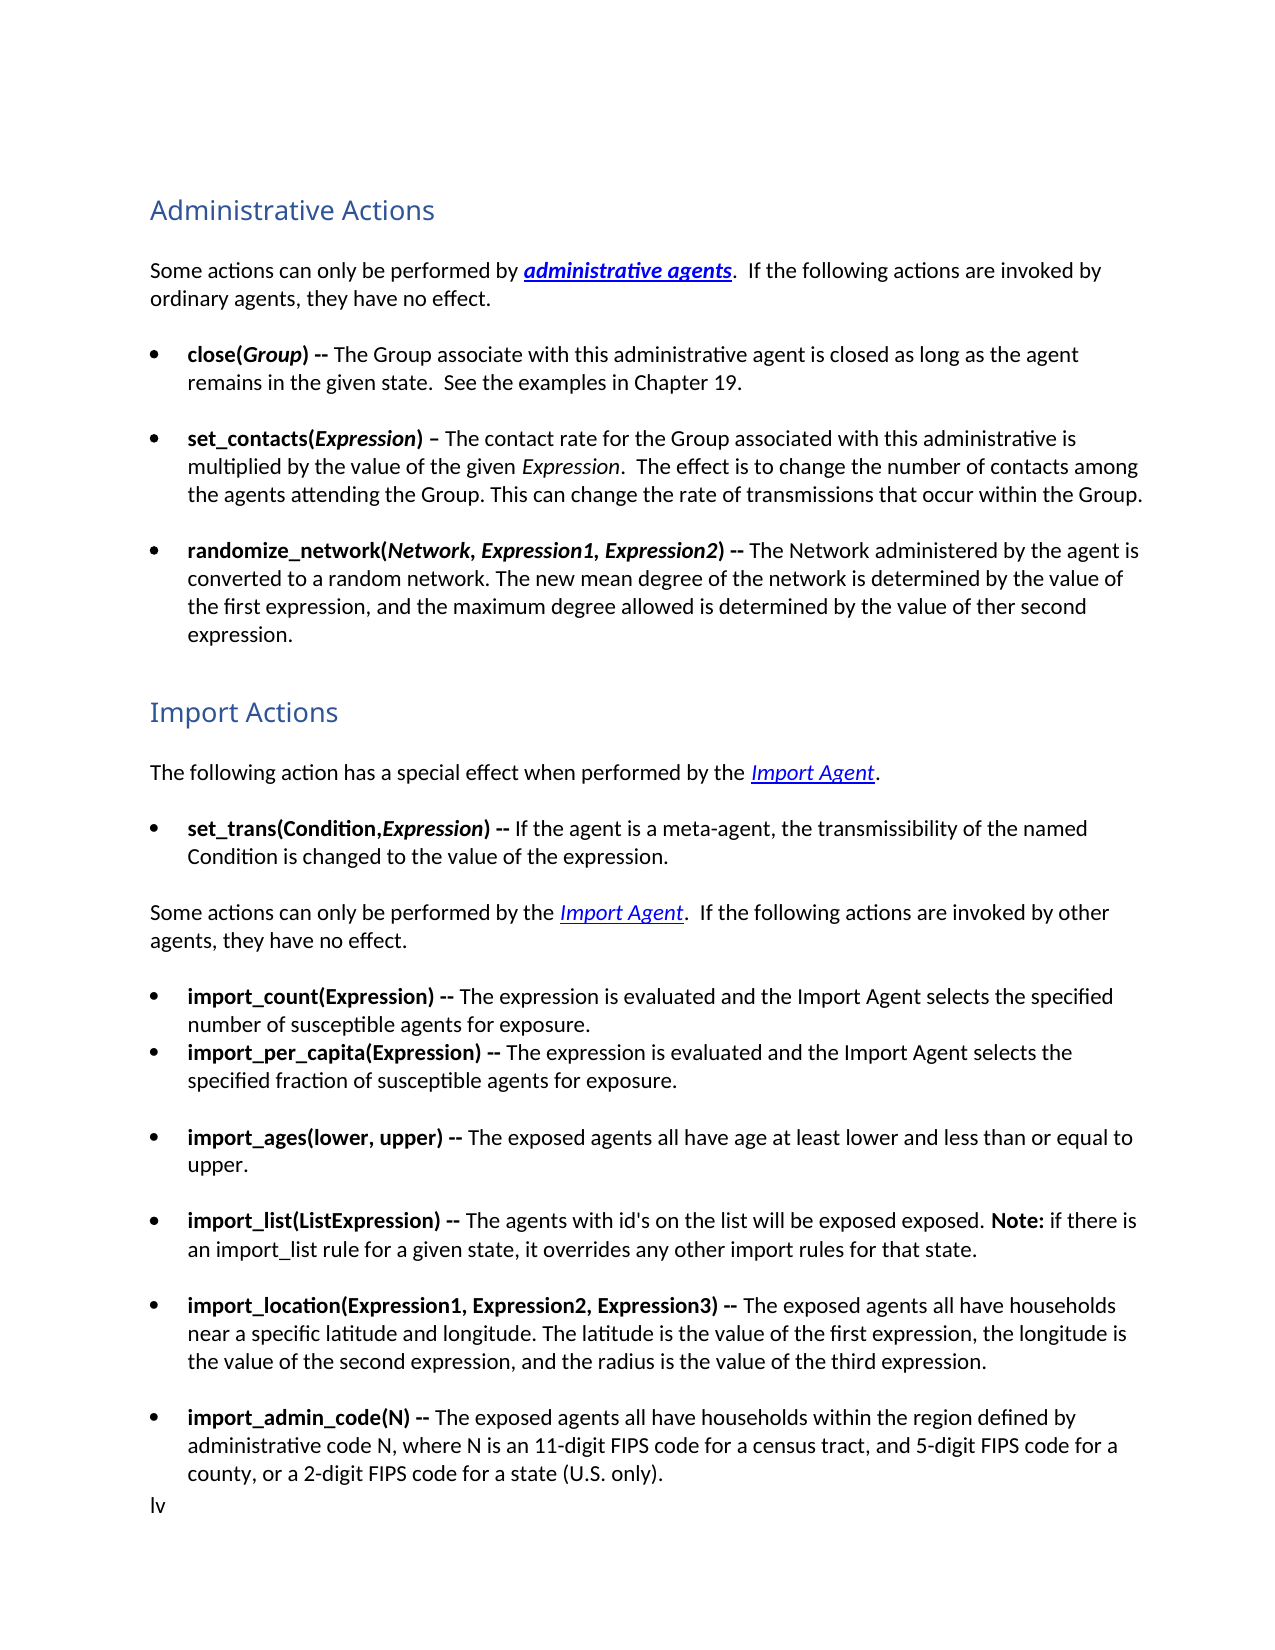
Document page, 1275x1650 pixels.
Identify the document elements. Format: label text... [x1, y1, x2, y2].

subtitle Import Actions [150, 693, 1155, 730]
text The following action has a special effect when performed by the Import Agent. [150, 758, 1155, 786]
list import_list(ListExpression) -- The agents with id's on the list will be exposed exposed. Note: if there is an import_list rule for a given state, it overrides any other import rules for that state. [150, 1207, 1155, 1263]
list import_ages(lower, upper) -- The exposed agents all have age at least lower and less than or equal to upper. [150, 1123, 1155, 1179]
list set_contacts(Expression) – The contact rate for the Group associated with this administrative is multiplied by the value of the given Expression. The effect is to change the number of contacts among the agents attending the Group. This can change the rate of transmissions that occur within the Group. [150, 424, 1155, 508]
text Some actions can only be performed by the Import Agent. If the following actions are invoked by other agents, they have no effect. [150, 898, 1155, 954]
list import_count(Expression) -- The expression is evaluated and the Import Agent selects the specified number of susceptible agents for exposure. [150, 982, 1155, 1038]
list import_location(Expression1, Expression2, Expression3) -- The exposed agents all have households near a specific latitude and longitude. The latitude is the value of the first expression, the longitude is the value of the second expression, and the radius is the value of the third expression. [150, 1291, 1155, 1375]
list import_per_capita(Expression) -- The expression is evaluated and the Import Agent selects the specified fraction of susceptible agents for exposure. [150, 1038, 1155, 1094]
list import_admin_code(N) -- The exposed agents all have households within the region defined by administrative code N, where N is an 11-digit FIPS code for a census tract, and 5-digit FIPS code for a county, or a 2-digit FIPS code for a state (U.S. only). [150, 1403, 1155, 1487]
subtitle Administrative Actions [150, 191, 1155, 228]
list randomize_network(Network, Expression1, Expression2) -- The Network administered by the agent is converted to a random network. The new mean degree of the network is determined by the value of the first expression, and the maximum degree allowed is determined by the value of ther second expression. [150, 536, 1155, 648]
list close(Group) -- The Group associate with this administrative agent is closed as long as the agent remains in the given state. See the examples in Chapter 19. [150, 340, 1155, 396]
text Some actions can only be performed by administrative agents. If the following actions are invoked by ordinary agents, they have no effect. [150, 256, 1155, 312]
list set_trans(Condition,Expression) -- If the agent is a meta-agent, the transmissibility of the named Condition is changed to the value of the expression. [150, 814, 1155, 870]
